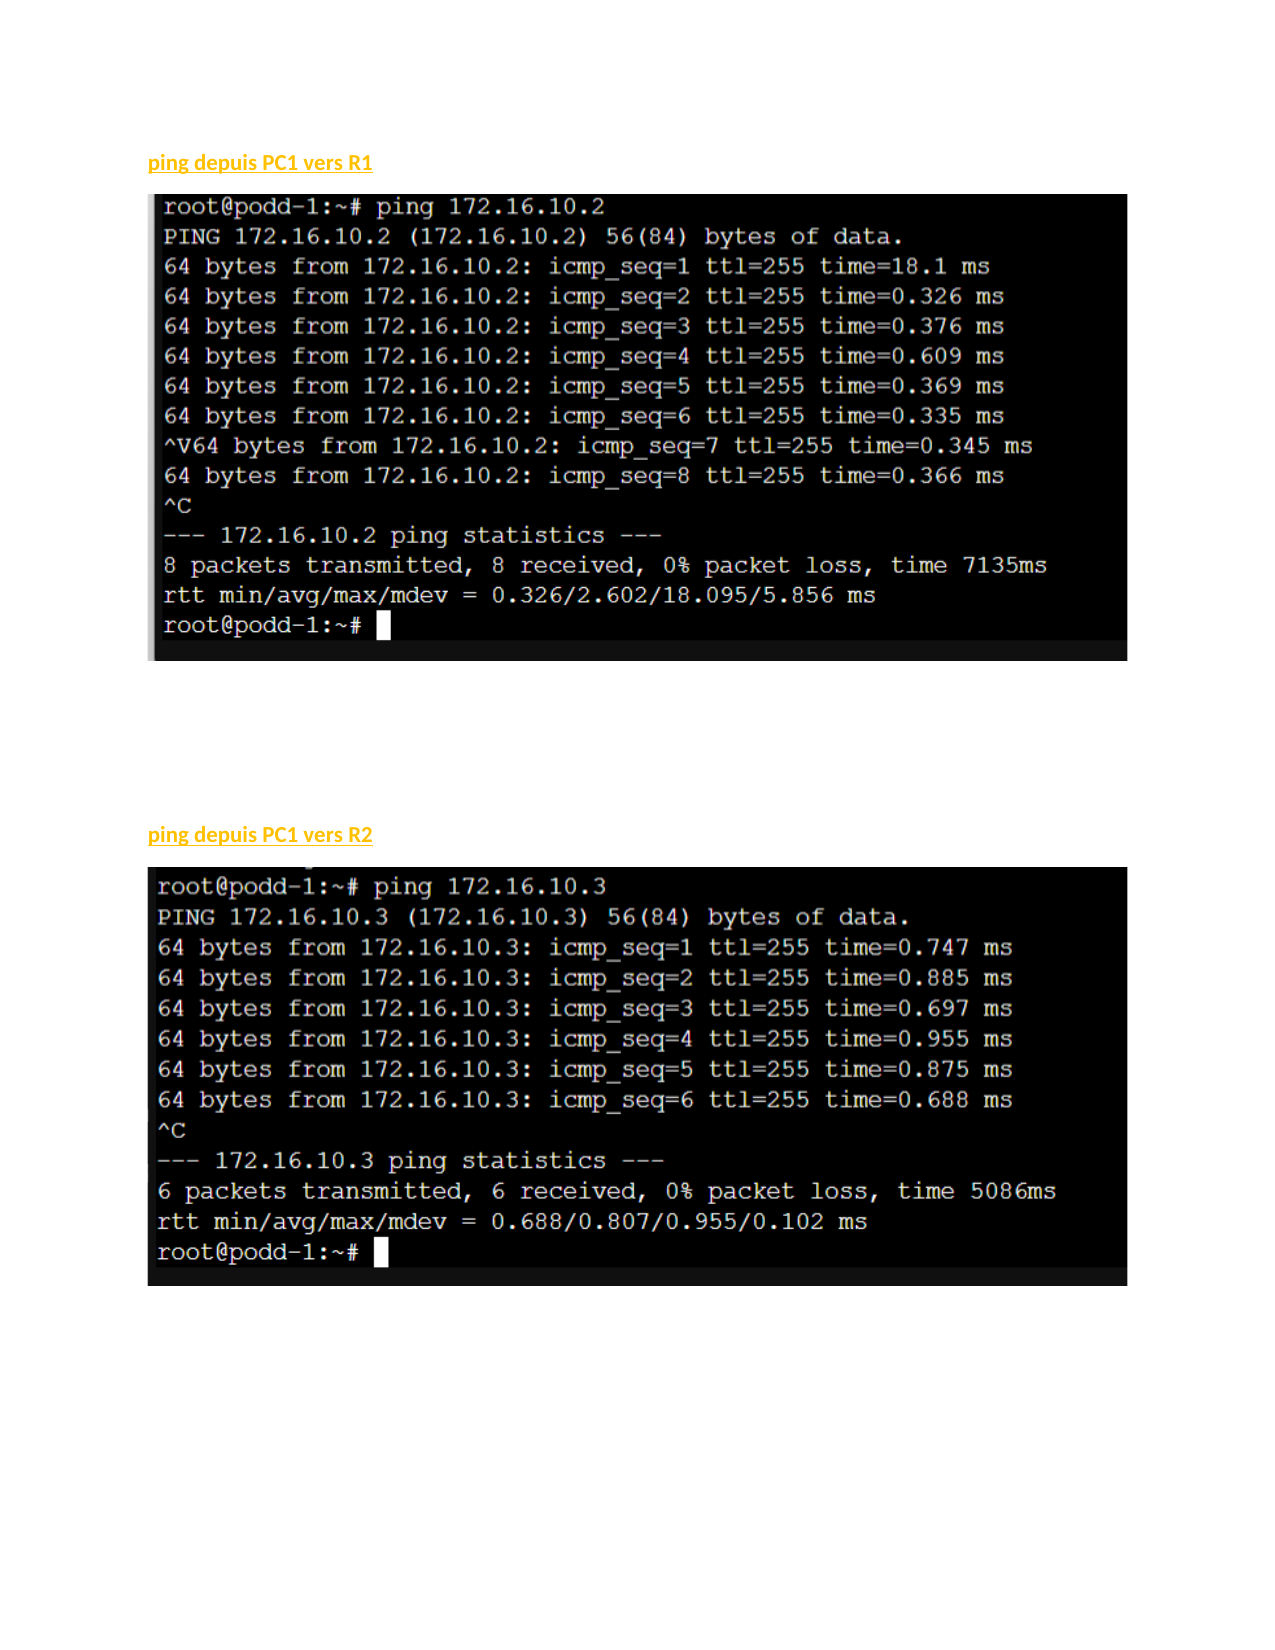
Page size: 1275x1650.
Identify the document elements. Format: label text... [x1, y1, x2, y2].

picture [147, 867, 1128, 1286]
text ping depuis PC1 vers R2 [148, 821, 1127, 848]
picture [147, 194, 1128, 661]
text ping depuis PC1 vers R1 [148, 148, 1127, 176]
